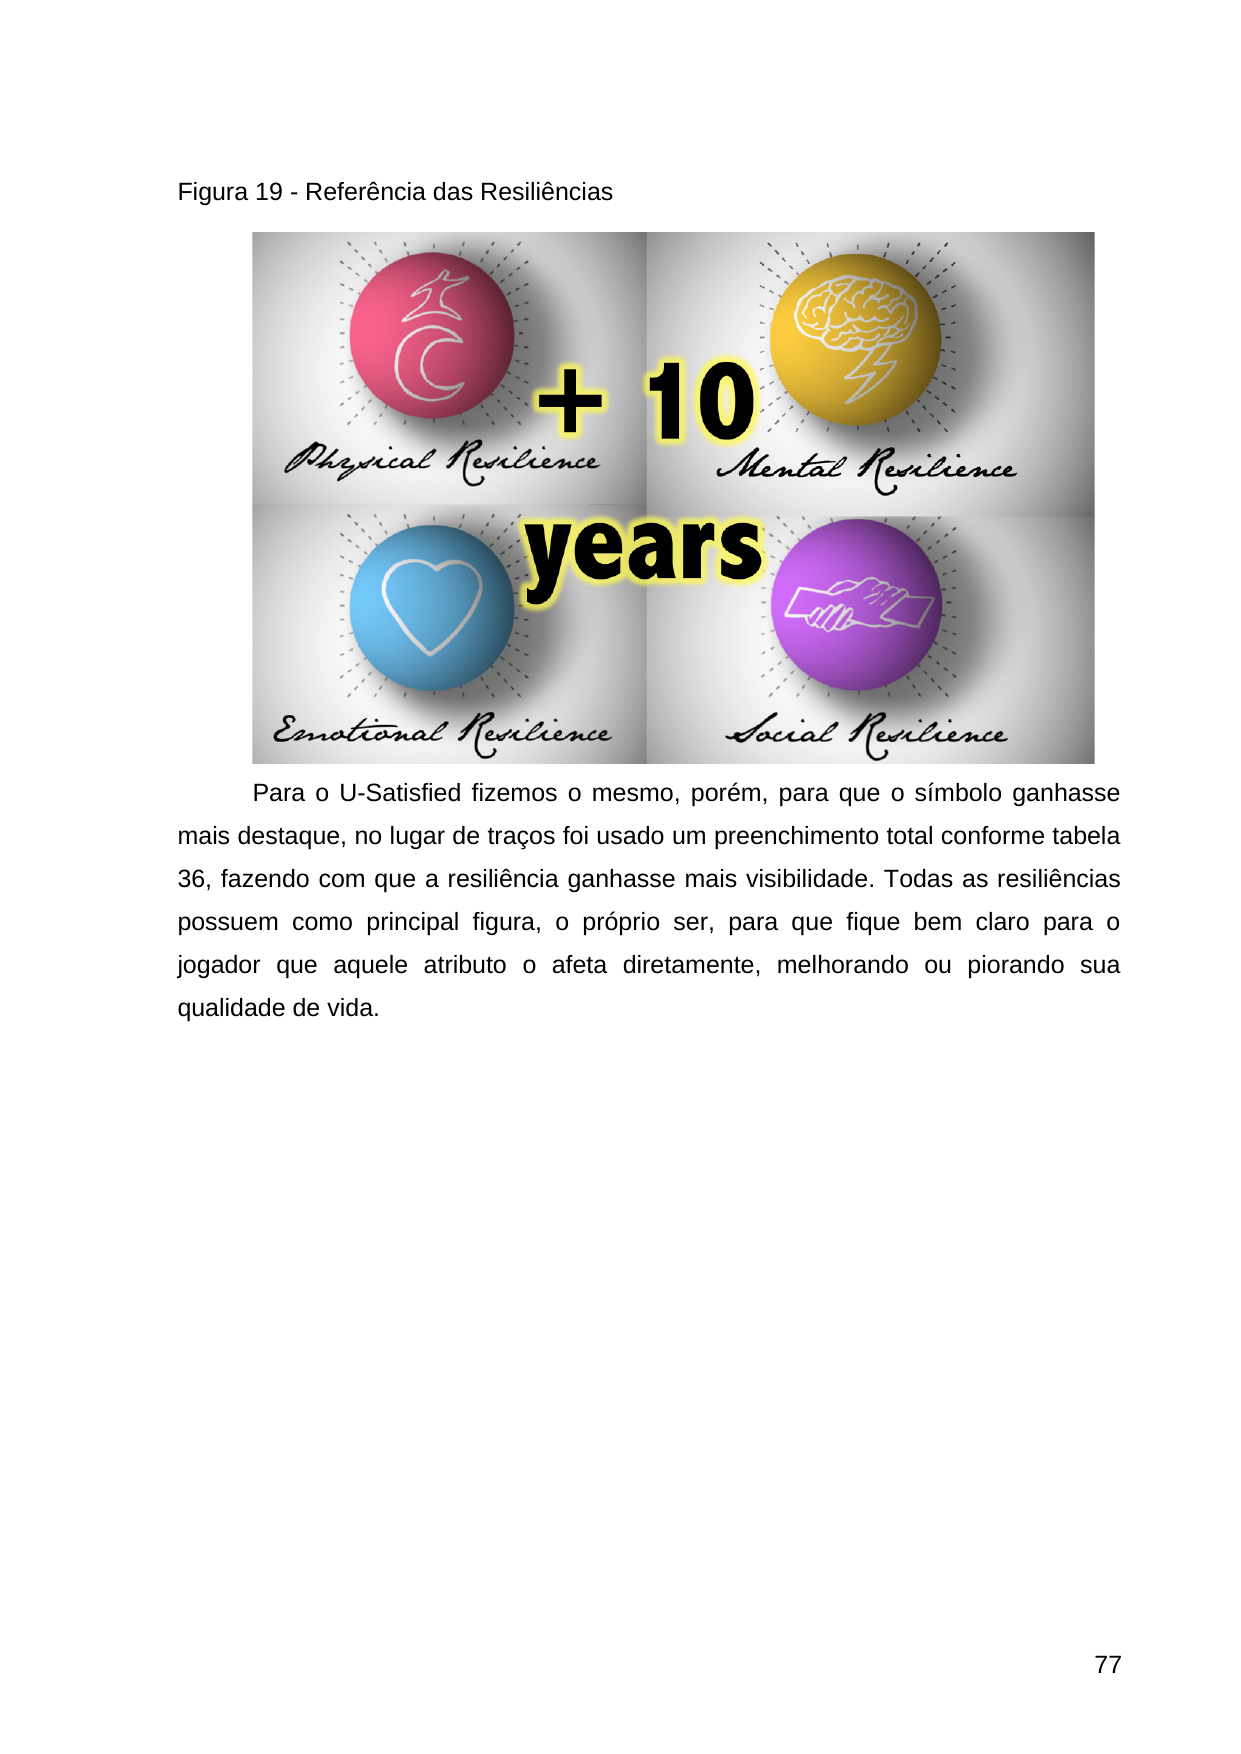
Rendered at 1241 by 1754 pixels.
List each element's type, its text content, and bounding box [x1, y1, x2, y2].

picture [252, 232, 1095, 764]
text Para o U-Satisfied fizemos o mesmo, porém, para que o símbolo ganhasse mais destaque, no lugar de traços foi usado um preenchimento total conforme tabela 36, fazendo com que a resiliência ganhasse mais visibilidade. Todas as resiliências possuem como principal figura, o próprio ser, para que fique bem claro para o jogador que aquele atributo o afeta diretamente, melhorando ou piorando sua qualidade de vida. [177, 778, 1122, 1022]
text Figura 19 - Referência das Resiliências [177, 177, 1122, 206]
